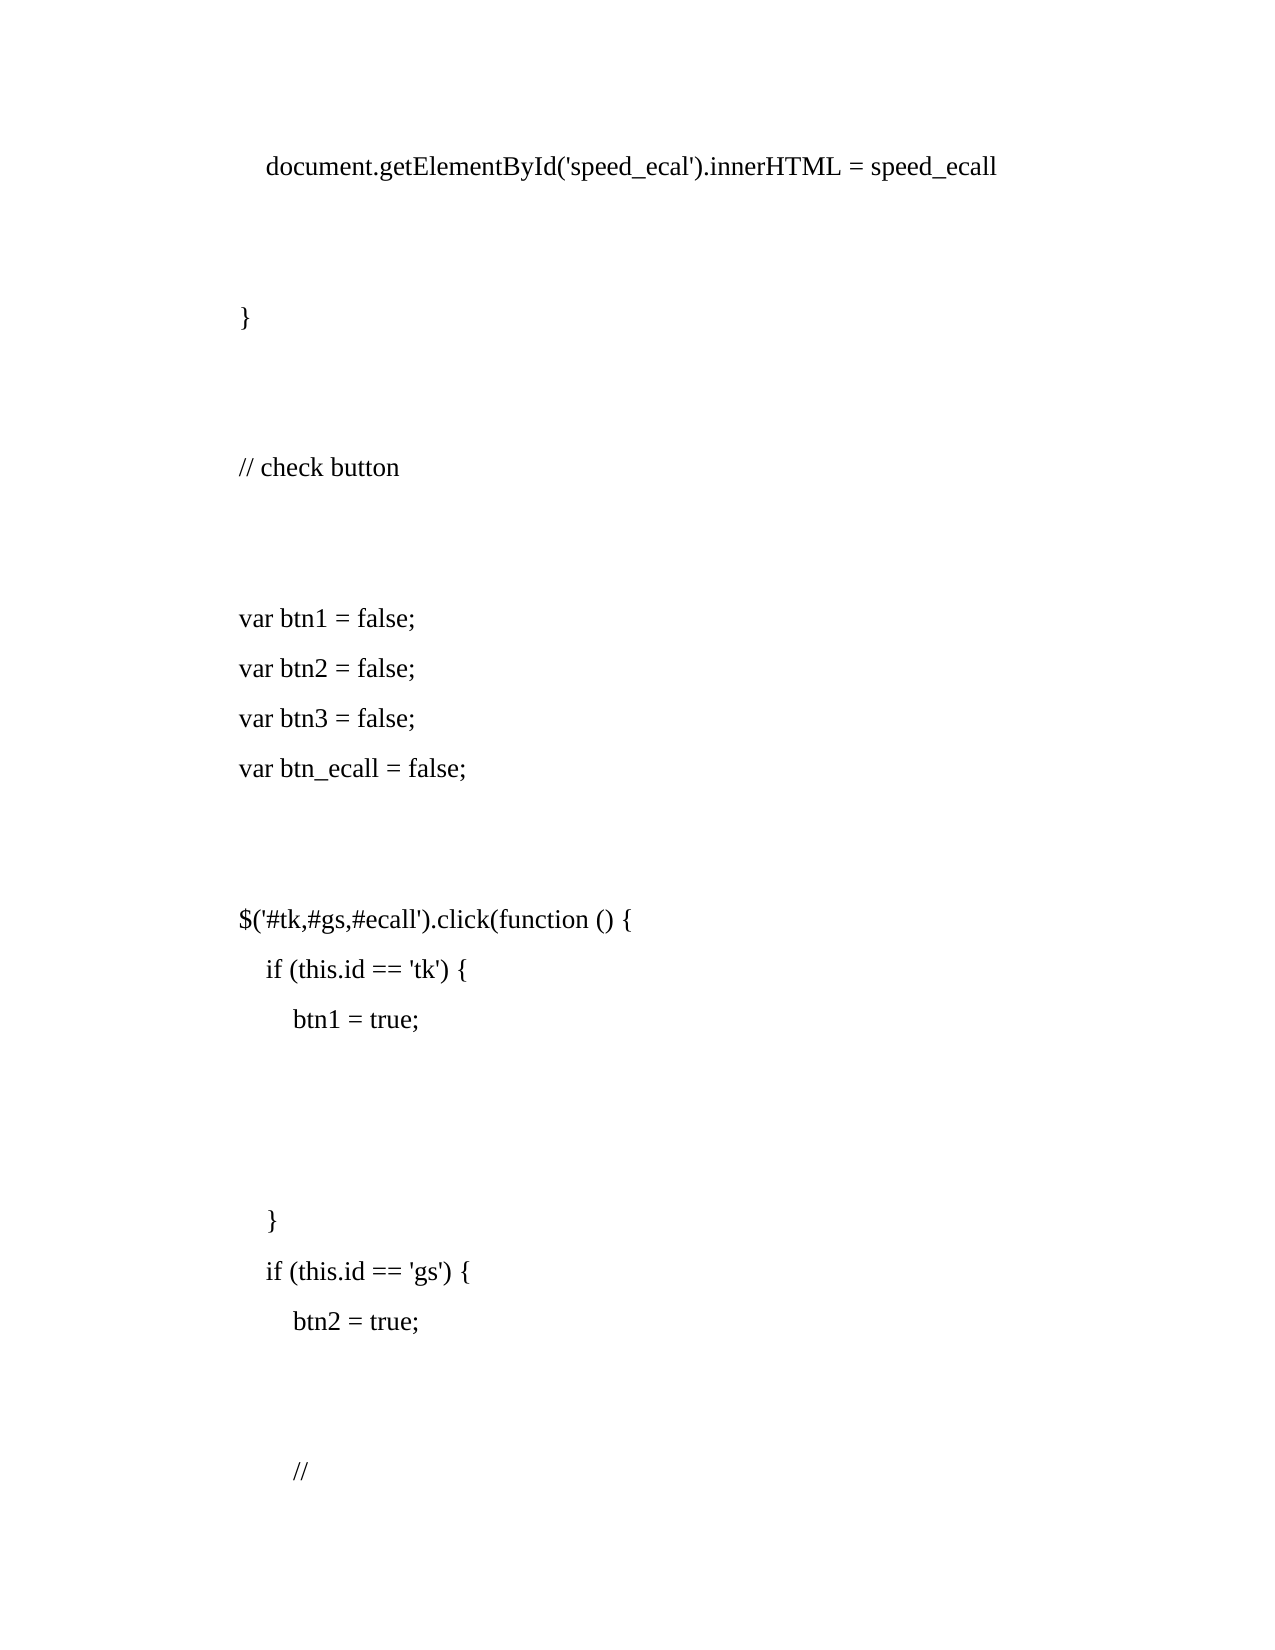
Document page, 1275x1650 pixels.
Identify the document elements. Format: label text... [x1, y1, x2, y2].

text $('#tk,#gs,#ecall').click(function () { [239, 903, 1125, 934]
text var btn3 = false; [239, 702, 1125, 733]
text // check button [239, 451, 1125, 482]
text document.getElementById('speed_ecal').innerHTML = speed_ecall [239, 150, 1125, 181]
text if (this.id == 'gs') { [239, 1254, 1125, 1286]
text // [239, 1455, 1125, 1487]
text var btn2 = false; [239, 652, 1125, 683]
text if (this.id == 'tk') { [239, 953, 1125, 984]
text var btn_ecall = false; [239, 752, 1125, 784]
text var btn1 = false; [239, 602, 1125, 633]
text } [239, 301, 1125, 332]
text } [239, 1204, 1125, 1236]
text btn2 = true; [239, 1305, 1125, 1336]
text btn1 = true; [239, 1003, 1125, 1035]
